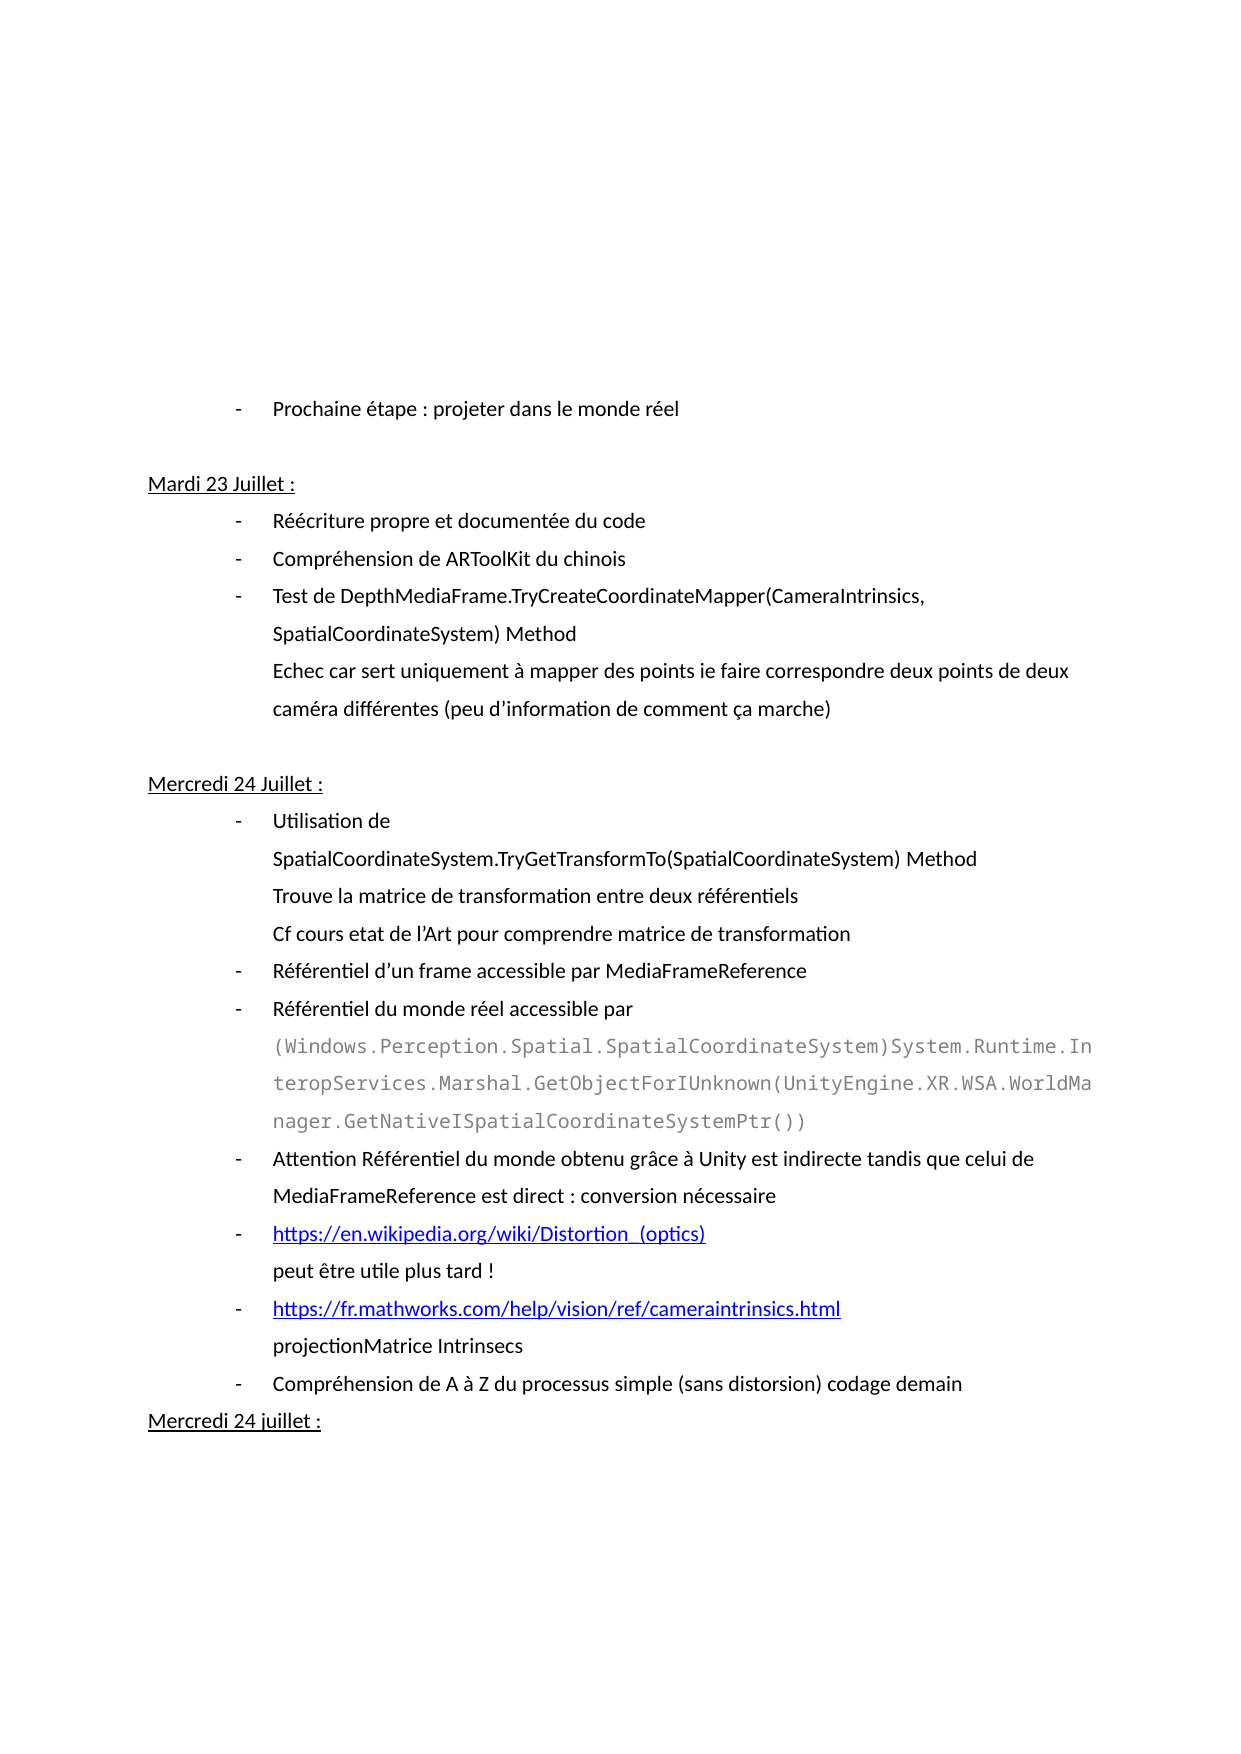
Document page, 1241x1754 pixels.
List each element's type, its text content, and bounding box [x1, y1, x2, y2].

list Echec car sert uniquement à mapper des points ie faire correspondre deux points de deux caméra différentes (peu d’information de comment ça marche) [273, 652, 1093, 727]
list Test de DepthMediaFrame.TryCreateCoordinateMapper(CameraIntrinsics, SpatialCoordinateSystem) Method [235, 577, 1093, 652]
text Mardi 23 Juillet : [148, 464, 1093, 502]
list Utilisation de SpatialCoordinateSystem.TryGetTransformTo(SpatialCoordinateSystem) Method [235, 802, 1093, 877]
list Prochaine étape : projeter dans le monde réel [235, 389, 1093, 427]
text Mercredi 24 Juillet : [148, 764, 1093, 802]
list Compréhension de A à Z du processus simple (sans distorsion) codage demain [235, 1364, 1093, 1402]
list projectionMatrice Intrinsecs [273, 1327, 1093, 1364]
list https://fr.mathworks.com/help/vision/ref/cameraintrinsics.html [235, 1289, 1093, 1327]
list Référentiel d’un frame accessible par MediaFrameReference [235, 952, 1093, 989]
text Mercredi 24 juillet : [148, 1402, 1093, 1439]
list peut être utile plus tard ! [273, 1252, 1093, 1289]
list Cf cours etat de l’Art pour comprendre matrice de transformation [273, 914, 1093, 952]
list Réécriture propre et documentée du code [235, 502, 1093, 539]
list https://en.wikipedia.org/wiki/Distortion_(optics) [235, 1214, 1093, 1252]
list Référentiel du monde réel accessible par (Windows.Perception.Spatial.SpatialCoordinateSystem)System.Runtime.InteropServices.Marshal.GetObjectForIUnknown(UnityEngine.XR.WSA.WorldManager.GetNativeISpatialCoordinateSystemPtr()) [235, 989, 1093, 1139]
list Compréhension de ARToolKit du chinois [235, 539, 1093, 577]
list Attention Référentiel du monde obtenu grâce à Unity est indirecte tandis que celui de MediaFrameReference est direct : conversion nécessaire [235, 1139, 1093, 1214]
list Trouve la matrice de transformation entre deux référentiels [273, 877, 1093, 914]
